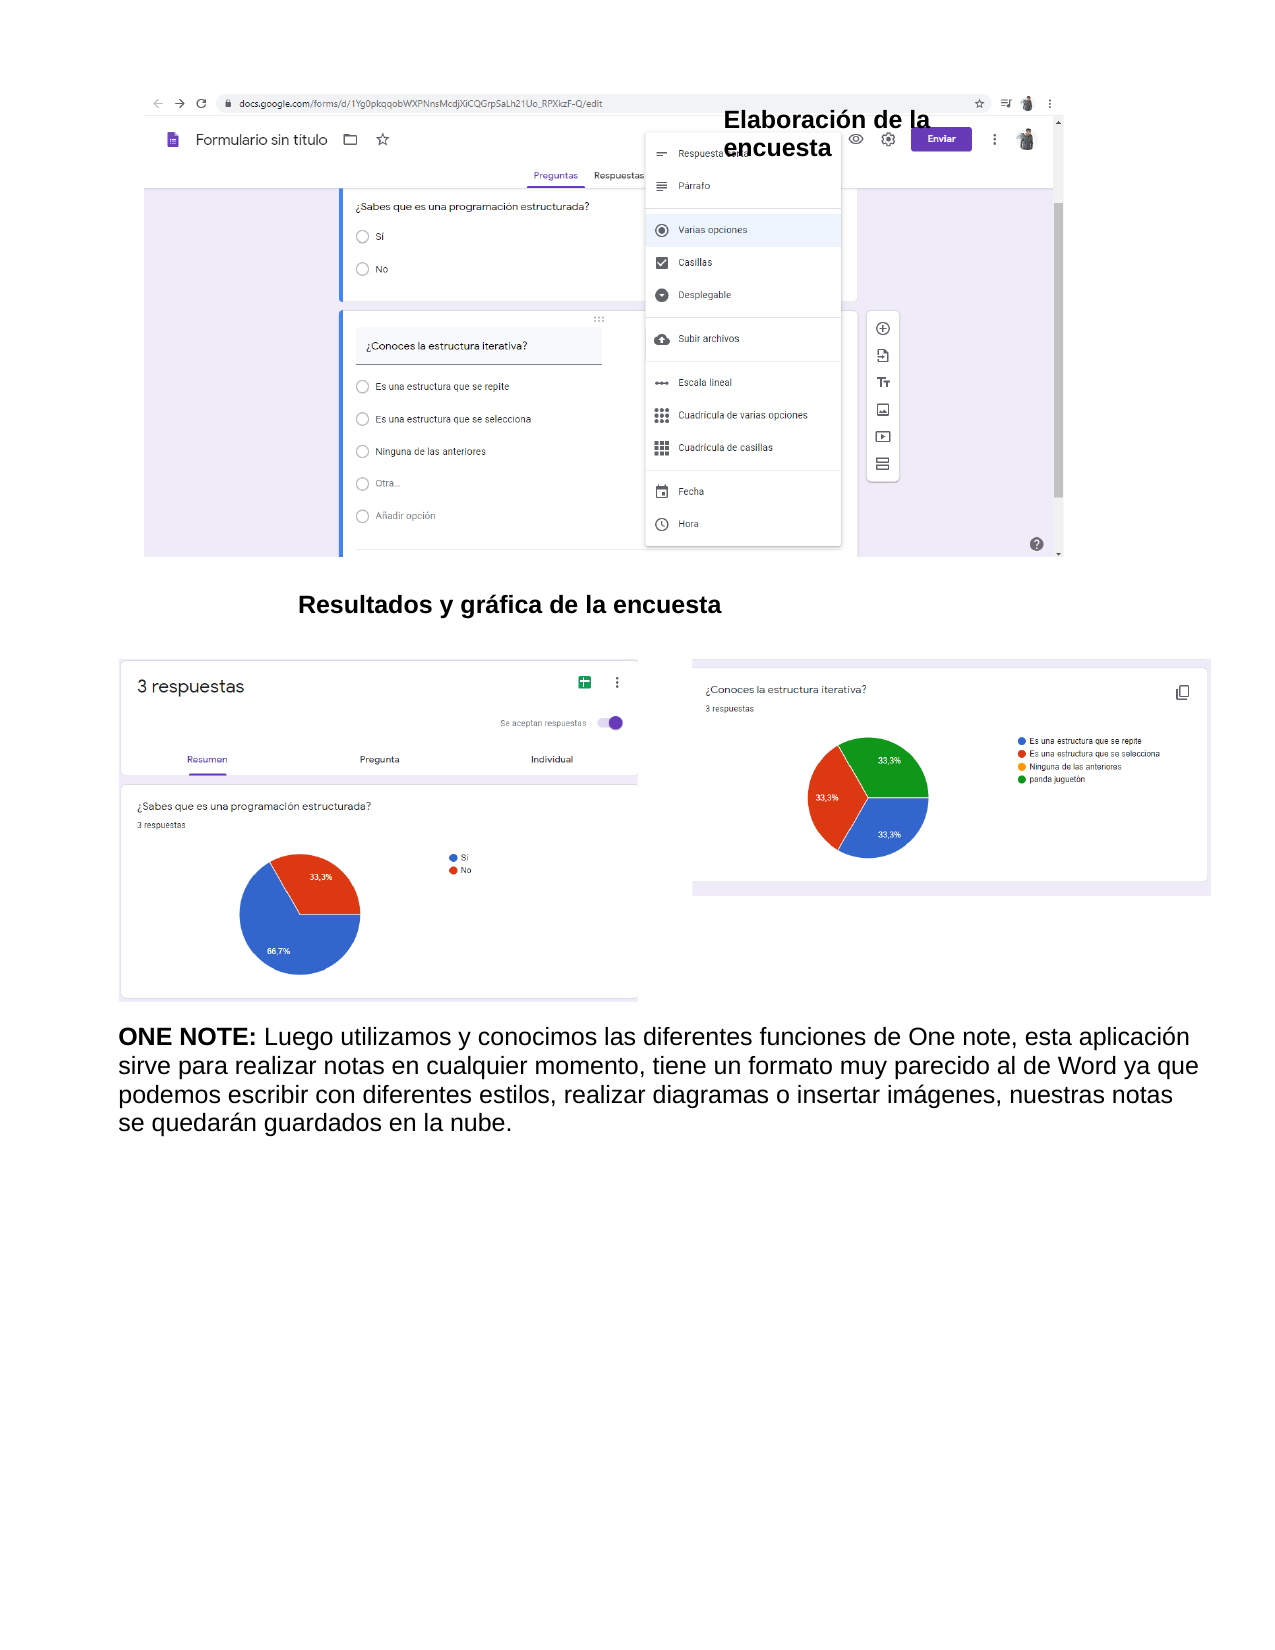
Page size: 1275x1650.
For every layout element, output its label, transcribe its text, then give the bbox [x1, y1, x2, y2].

text ONE NOTE: Luego utilizamos y conocimos las diferentes funciones de One note, esta aplicación sirve para realizar notas en cualquier momento, tiene un formato muy parecido al de Word ya que podemos escribir con diferentes estilos, realizar diagramas o insertar imágenes, nuestras notas se quedarán guardados en la nube. [118, 1022, 1205, 1137]
picture [143, 92, 1064, 557]
picture [692, 659, 1211, 896]
picture [118, 659, 638, 1002]
